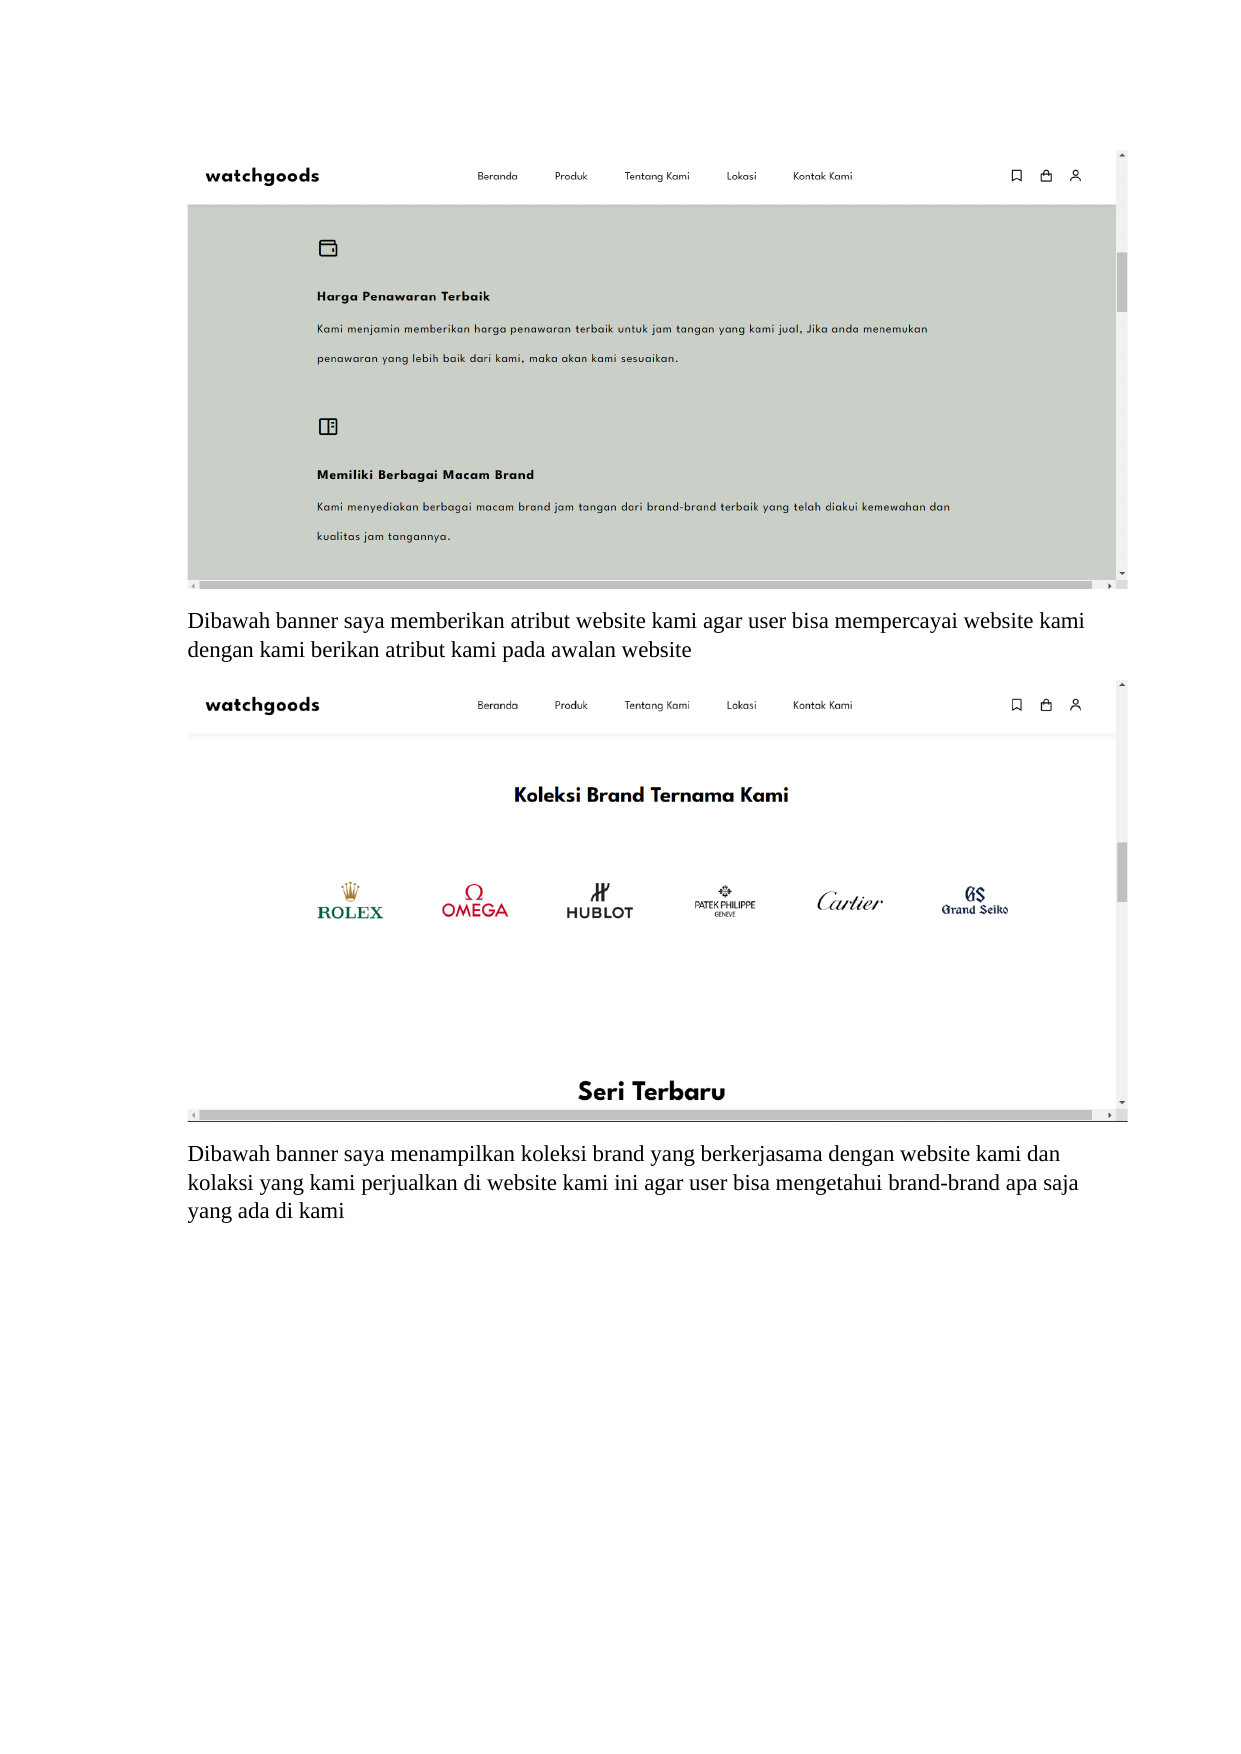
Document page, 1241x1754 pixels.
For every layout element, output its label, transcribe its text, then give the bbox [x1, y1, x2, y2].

text Dibawah banner saya memberikan atribut website kami agar user bisa mempercayai website kami dengan kami berikan atribut kami pada awalan website [187, 607, 1090, 662]
picture [187, 150, 1128, 589]
picture [187, 680, 1128, 1122]
text Dibawah banner saya menampilkan koleksi brand yang berkerjasama dengan website kami dan kolaksi yang kami perjualkan di website kami ini agar user bisa mengetahui brand-brand apa saja yang ada di kami [187, 1140, 1090, 1223]
